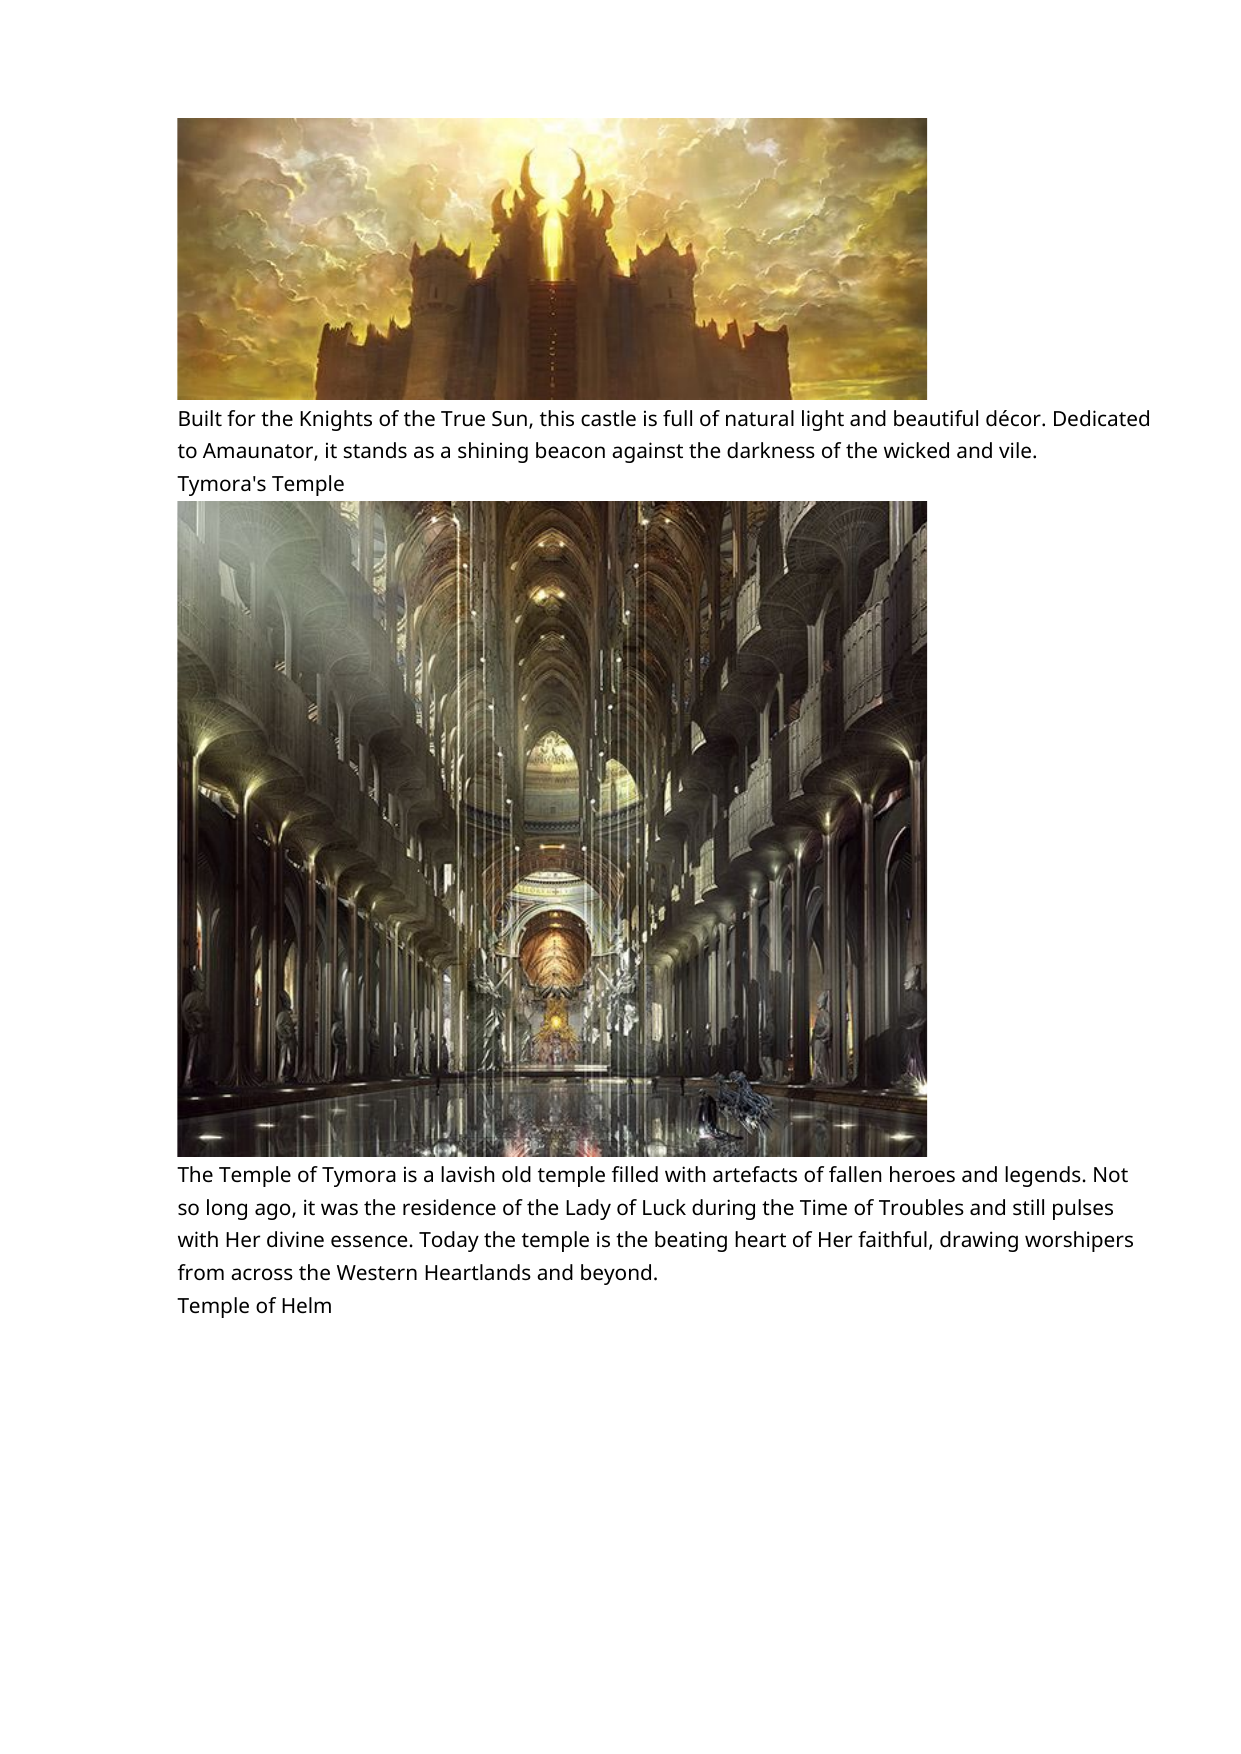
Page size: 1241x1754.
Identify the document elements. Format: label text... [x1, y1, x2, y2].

text Temple of Helm [177, 1291, 1152, 1319]
picture [177, 118, 928, 400]
text The Temple of Tymora is a lavish old temple filled with artefacts of fallen heroes and legends. Not so long ago, it was the residence of the Lady of Luck during the Time of Troubles and still pulses with Her divine essence. Today the temple is the beating heart of Her faithful, drawing worshipers from across the Western Heartlands and beyond. [177, 1160, 1152, 1287]
text Tymora's Temple [177, 469, 1152, 497]
picture [177, 501, 928, 1157]
text Built for the Knights of the True Sun, this castle is full of natural light and beautiful décor. Dedicated to Amaunator, it stands as a shining beacon against the darkness of the wicked and vile. [177, 404, 1152, 465]
